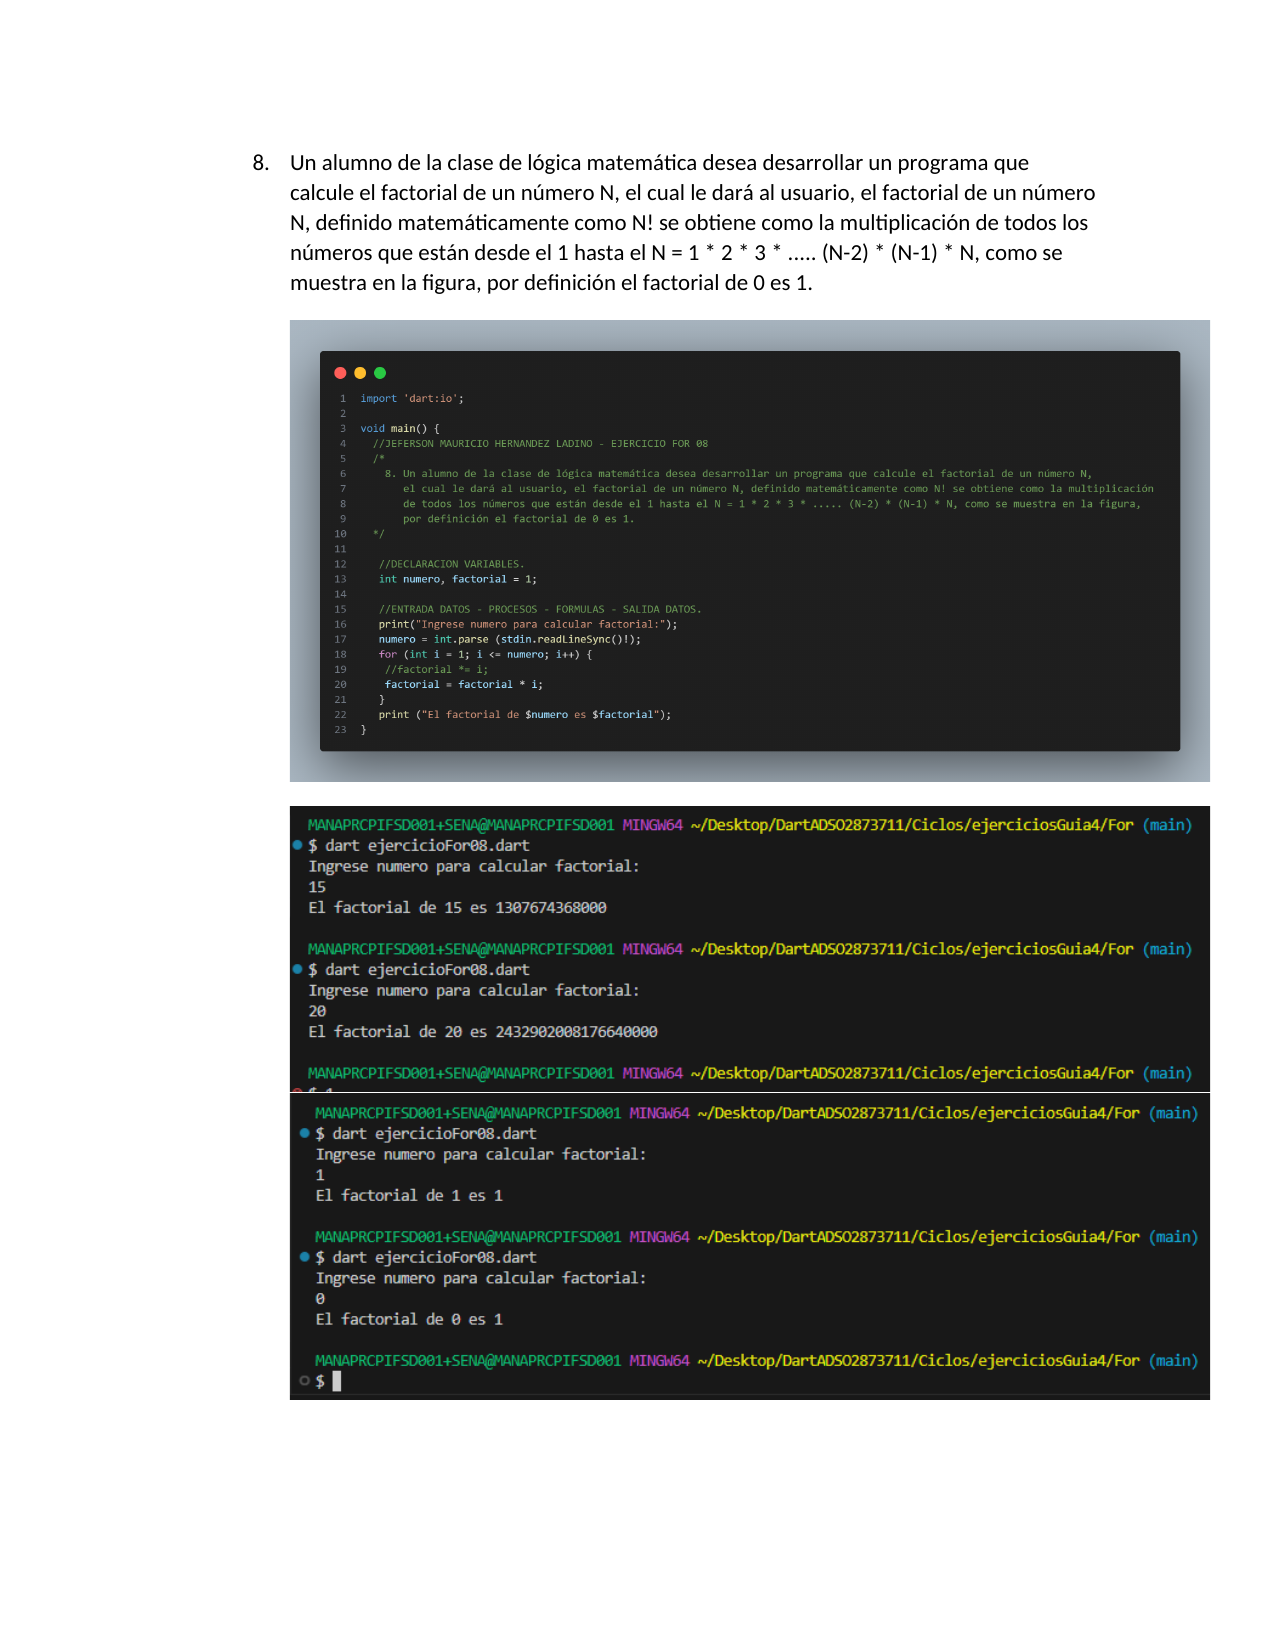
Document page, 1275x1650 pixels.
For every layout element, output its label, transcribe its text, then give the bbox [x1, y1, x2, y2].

picture [289, 320, 1211, 782]
list Un alumno de la clase de lógica matemática desea desarrollar un programa que calcule el factorial de un número N, el cual le dará al usuario, el factorial de un número N, definido matemáticamente como N! se obtiene como la multiplicación de todos los números que están desde el 1 hasta el N = 1 * 2 * 3 * ..... (N-2) * (N-1) * N, como se muestra en la figura, por definición el factorial de 0 es 1. [252, 148, 1098, 296]
picture [289, 806, 1211, 1092]
picture [289, 1093, 1211, 1400]
